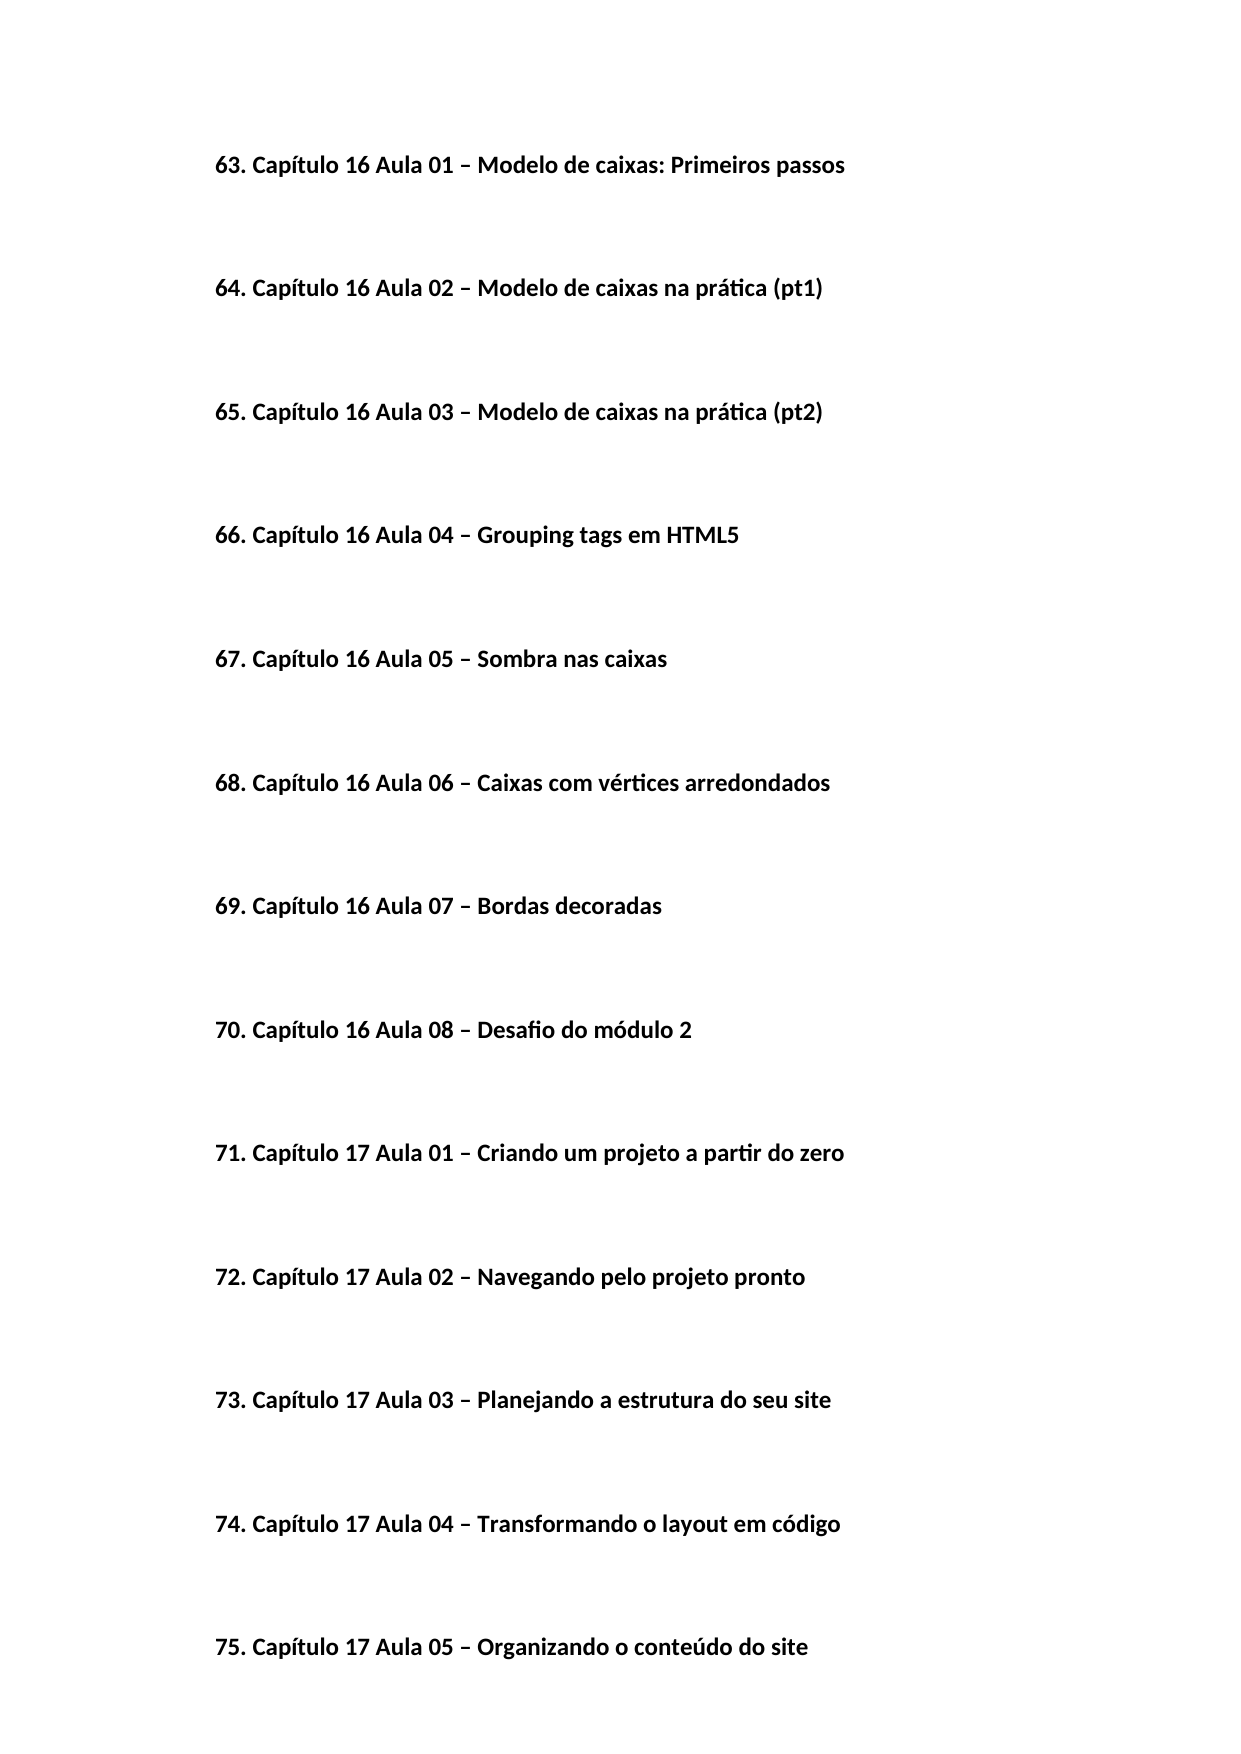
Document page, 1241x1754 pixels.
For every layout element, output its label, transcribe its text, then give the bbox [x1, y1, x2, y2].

list Capítulo 17 Aula 01 – Criando um projeto a partir do zero [215, 1137, 1063, 1168]
list Capítulo 16 Aula 07 – Bordas decoradas [215, 890, 1063, 921]
list Capítulo 16 Aula 01 – Modelo de caixas: Primeiros passos [215, 149, 1063, 179]
list Capítulo 16 Aula 02 – Modelo de caixas na prática (pt1) [215, 273, 1063, 303]
list Capítulo 17 Aula 05 – Organizando o conteúdo do site [215, 1632, 1063, 1662]
list Capítulo 16 Aula 05 – Sombra nas caixas [215, 643, 1063, 674]
list Capítulo 17 Aula 03 – Planejando a estrutura do seu site [215, 1384, 1063, 1415]
list Capítulo 16 Aula 04 – Grouping tags em HTML5 [215, 520, 1063, 550]
list Capítulo 17 Aula 02 – Navegando pelo projeto pronto [215, 1261, 1063, 1291]
list Capítulo 16 Aula 08 – Desafio do módulo 2 [215, 1014, 1063, 1044]
list Capítulo 17 Aula 04 – Transformando o layout em código [215, 1508, 1063, 1538]
list Capítulo 16 Aula 06 – Caixas com vértices arredondados [215, 767, 1063, 797]
list Capítulo 16 Aula 03 – Modelo de caixas na prática (pt2) [215, 396, 1063, 427]
